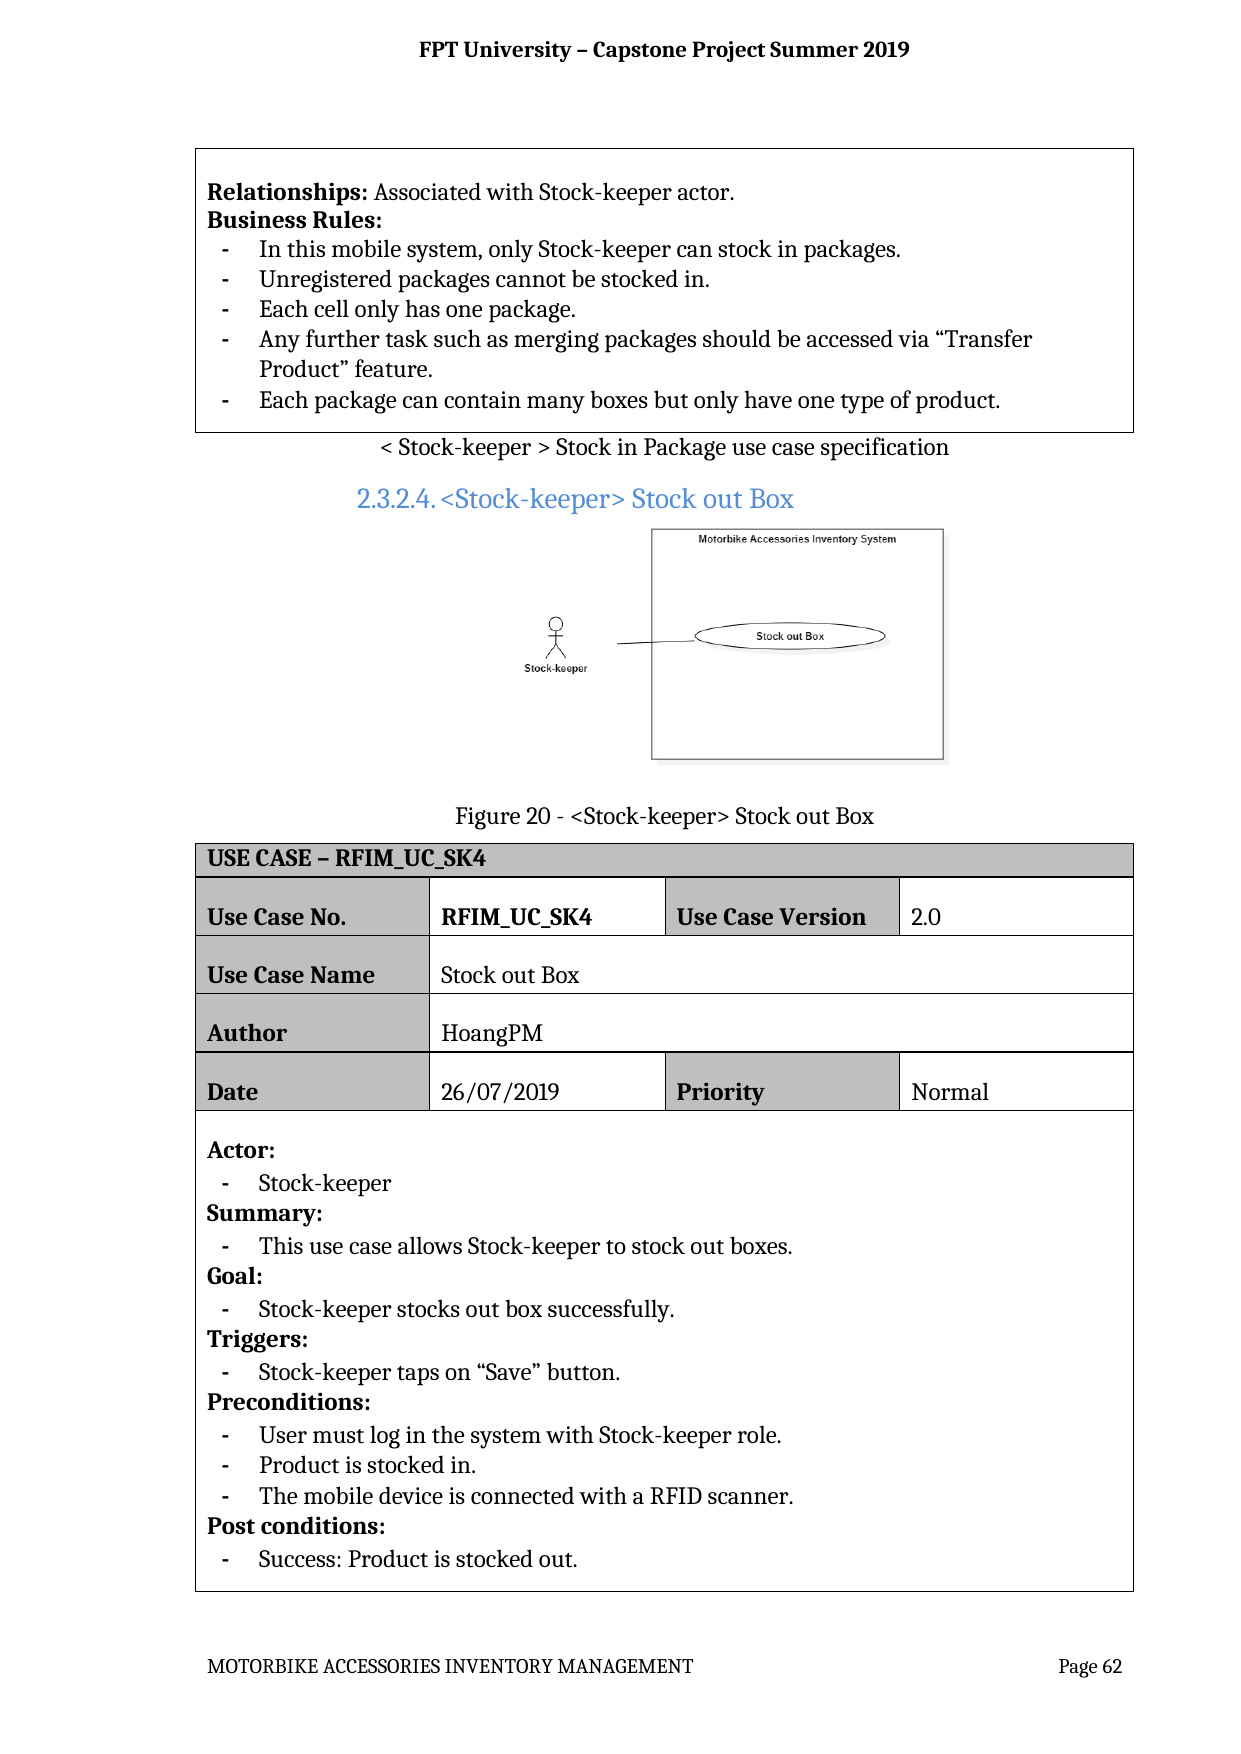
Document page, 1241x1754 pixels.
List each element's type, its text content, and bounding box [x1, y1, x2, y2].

text Figure 38 - <Stock-keeper> Stock out Box [207, 802, 1122, 831]
table_cell 2.0 [900, 878, 1133, 935]
table_cell Use Case Version [666, 878, 899, 935]
table_cell HoangPM [430, 994, 1133, 1051]
table_cell Author [196, 994, 429, 1051]
table_cell RFIM_UC_SK4 [430, 878, 665, 935]
table_cell Priority [666, 1053, 899, 1110]
picture [488, 521, 974, 790]
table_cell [196, 1111, 1133, 1591]
table_cell 26/07/2019 [430, 1053, 665, 1110]
table_cell Use Case No. [196, 878, 429, 935]
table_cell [196, 149, 1133, 432]
table_cell Date [196, 1053, 429, 1110]
table_header USE CASE – RFIM_UC_SK4 [196, 844, 1133, 876]
table_cell Use Case Name [196, 936, 429, 993]
text < Stock-keeper > Stock in Package use case specification [207, 433, 1122, 462]
subtitle <Stock-keeper> Stock out Box [357, 483, 1122, 516]
table_cell Stock out Box [430, 936, 1133, 993]
table_cell Normal [900, 1053, 1133, 1110]
